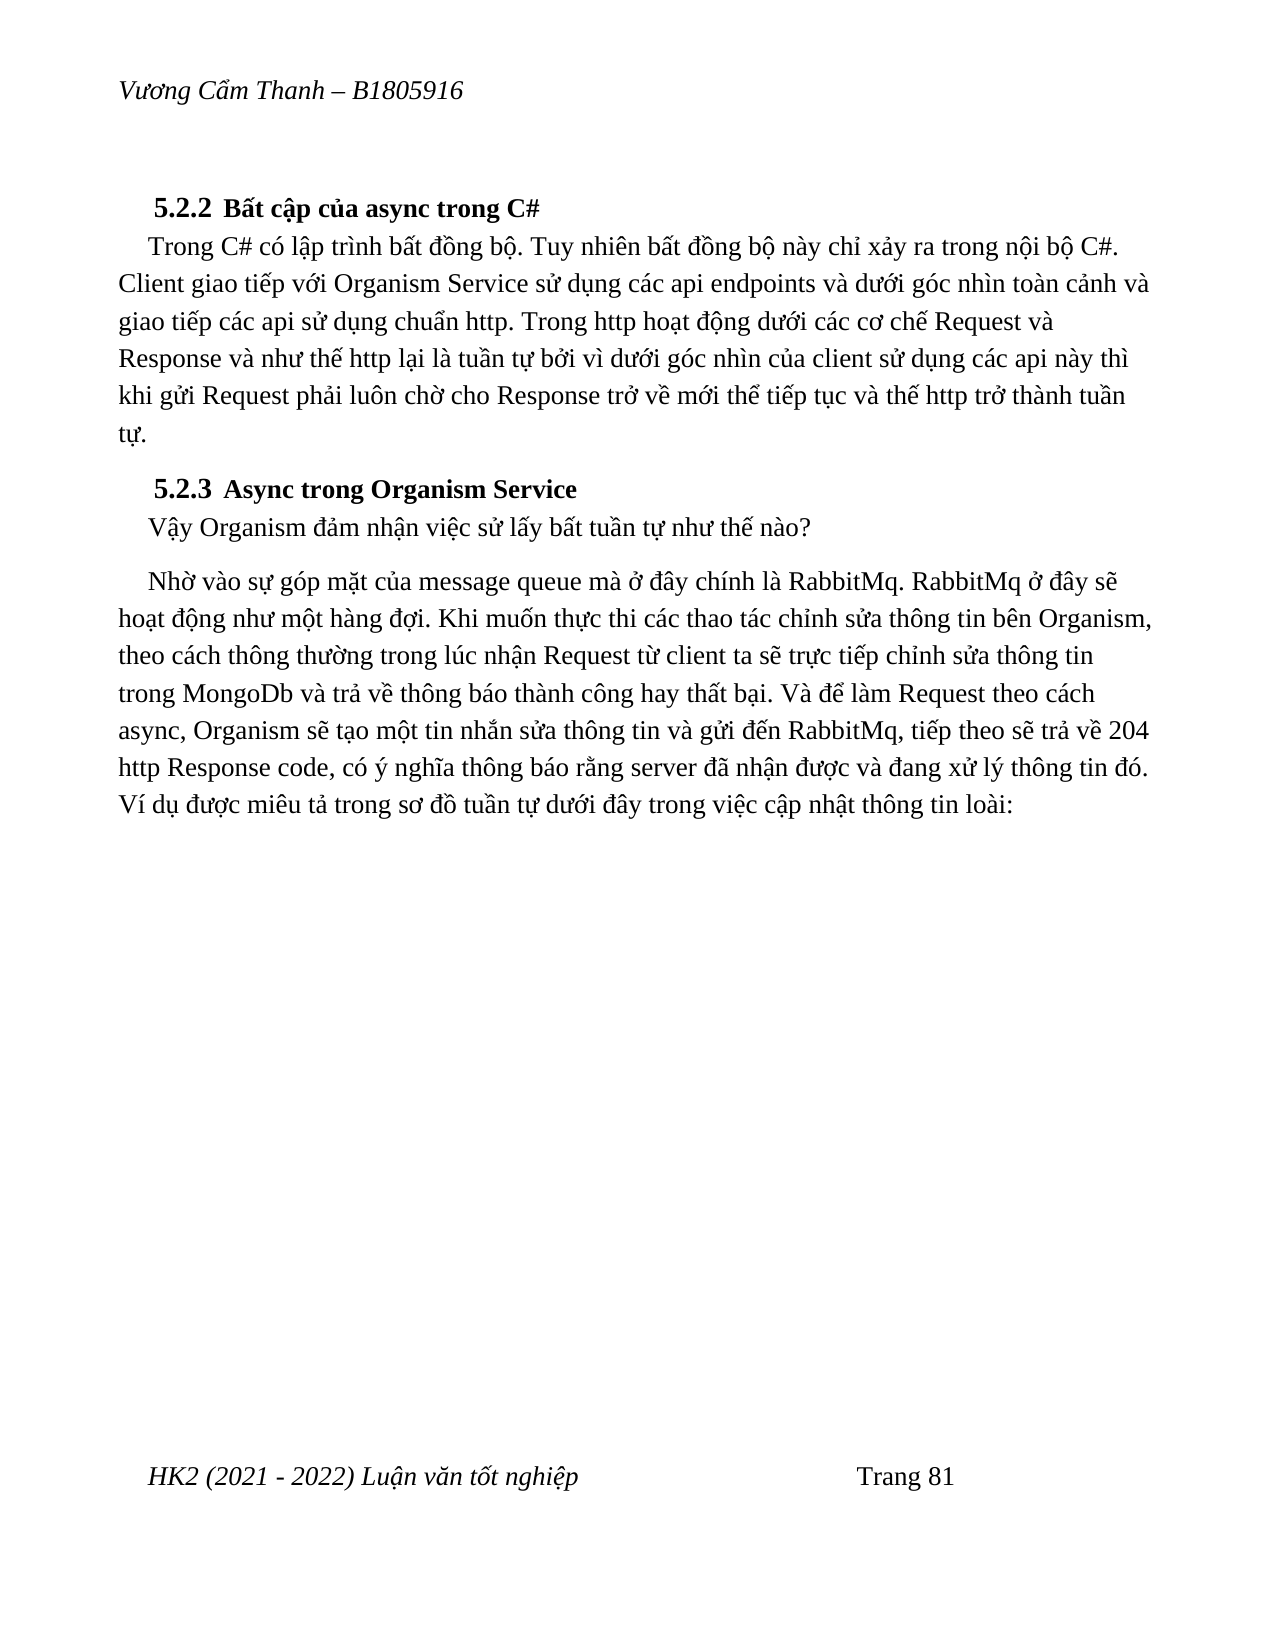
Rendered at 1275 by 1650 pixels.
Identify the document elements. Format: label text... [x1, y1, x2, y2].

text Vậy Organism đảm nhận việc sử lấy bất tuần tự như thế nào? [118, 511, 1157, 542]
text Trong C# có lập trình bất đồng bộ. Tuy nhiên bất đồng bộ này chỉ xảy ra trong nội bộ C#. Client giao tiếp với Organism Service sử dụng các api endpoints và dưới góc nhìn toàn cảnh và giao tiếp các api sử dụng chuẩn http. Trong http hoạt động dưới các cơ chế Request và Response và như thế http lại là tuần tự bởi vì dưới góc nhìn của client sử dụng các api này thì khi gửi Request phải luôn chờ cho Response trở về mới thể tiếp tục và thế http trở thành tuần tự. [118, 230, 1157, 448]
subtitle Async trong Organism Service [153, 471, 1157, 504]
text Nhờ vào sự góp mặt của message queue mà ở đây chính là RabbitMq. RabbitMq ở đây sẽ hoạt động như một hàng đợi. Khi muốn thực thi các thao tác chỉnh sửa thông tin bên Organism, theo cách thông thường trong lúc nhận Request từ client ta sẽ trực tiếp chỉnh sửa thông tin trong MongoDb và trả về thông báo thành công hay thất bại. Và để làm Request theo cách async, Organism sẽ tạo một tin nhắn sửa thông tin và gửi đến RabbitMq, tiếp theo sẽ trả về 204 http Response code, có ý nghĩa thông báo rằng server đã nhận được và đang xử lý thông tin đó. Ví dụ được miêu tả trong sơ đồ tuần tự dưới đây trong việc cập nhật thông tin loài: [118, 565, 1157, 820]
subtitle Bất cập của async trong C# [153, 190, 1157, 224]
